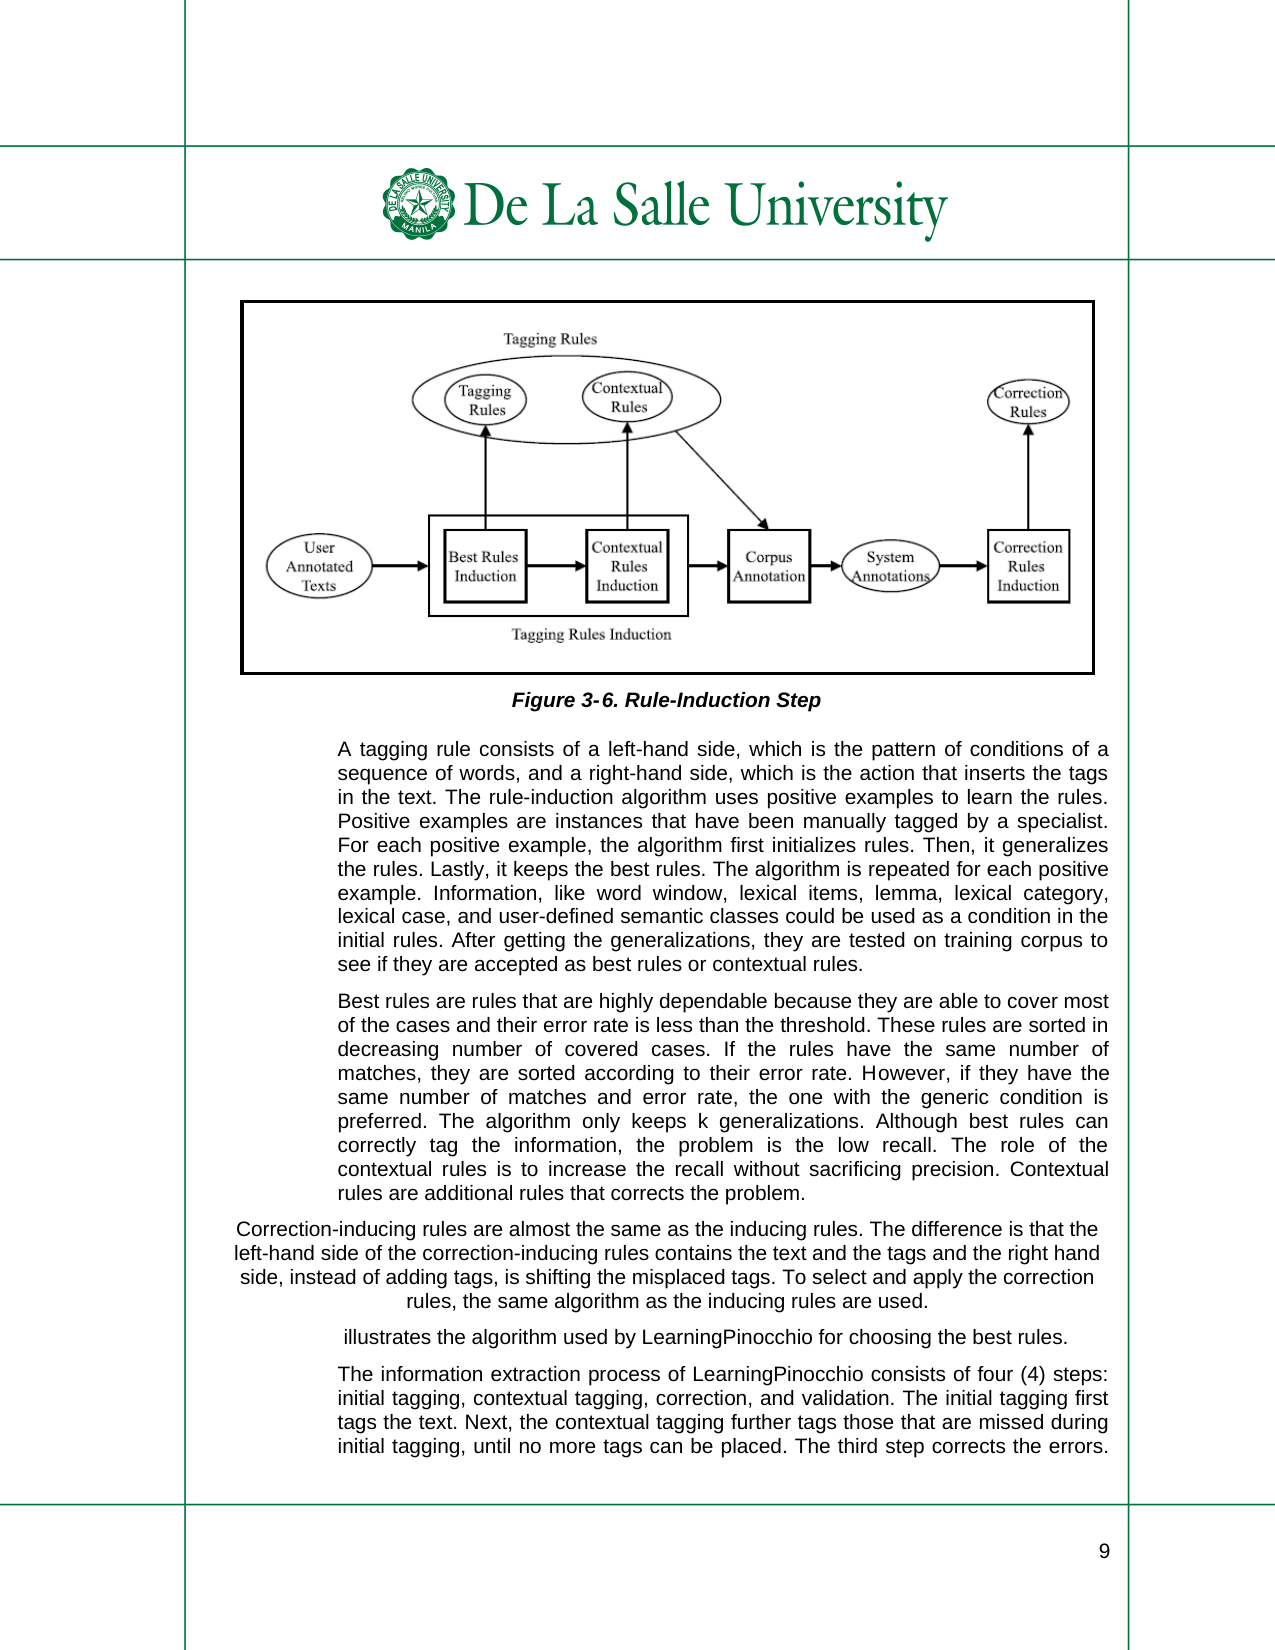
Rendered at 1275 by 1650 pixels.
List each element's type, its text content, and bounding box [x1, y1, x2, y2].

text A tagging rule consists of a left-hand side, which is the pattern of conditions of a sequence of words, and a right-hand side, which is the action that inserts the tags in the text. The rule-induction algorithm uses positive examples to learn the rules. Positive examples are instances that have been manually tagged by a specialist. For each positive example, the algorithm first initializes rules. Then, it generalizes the rules. Lastly, it keeps the best rules. The algorithm is repeated for each positive example. Information, like word window, lexical items, lemma, lexical category, lexical case, and user-defined semantic classes could be used as a condition in the initial rules. After getting the generalizations, they are tested on training corpus to see if they are accepted as best rules or contextual rules. [337, 737, 1110, 976]
text Best rules are rules that are highly dependable because they are able to cover most of the cases and their error rate is less than the threshold. These rules are sorted in decreasing number of covered cases. If the rules have the same number of matches, they are sorted according to their error rate. However, if they have the same number of matches and error rate, the one with the generic condition is preferred. The algorithm only keeps k generalizations. Although best rules can correctly tag the information, the problem is the low recall. The role of the contextual rules is to increase the recall without sacrificing precision. Contextual rules are additional rules that corrects the problem. [337, 989, 1110, 1204]
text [337, 1362, 1110, 1457]
picture [0, 0, 1275, 1650]
text Correction-inducing rules are almost the same as the inducing rules. The difference is that the left-hand side of the correction-inducing rules contains the text and the tags and the right hand side, instead of adding tags, is shifting the misplaced tags. To select and apply the correction rules, the same algorithm as the inducing rules are used. [225, 1217, 1110, 1313]
